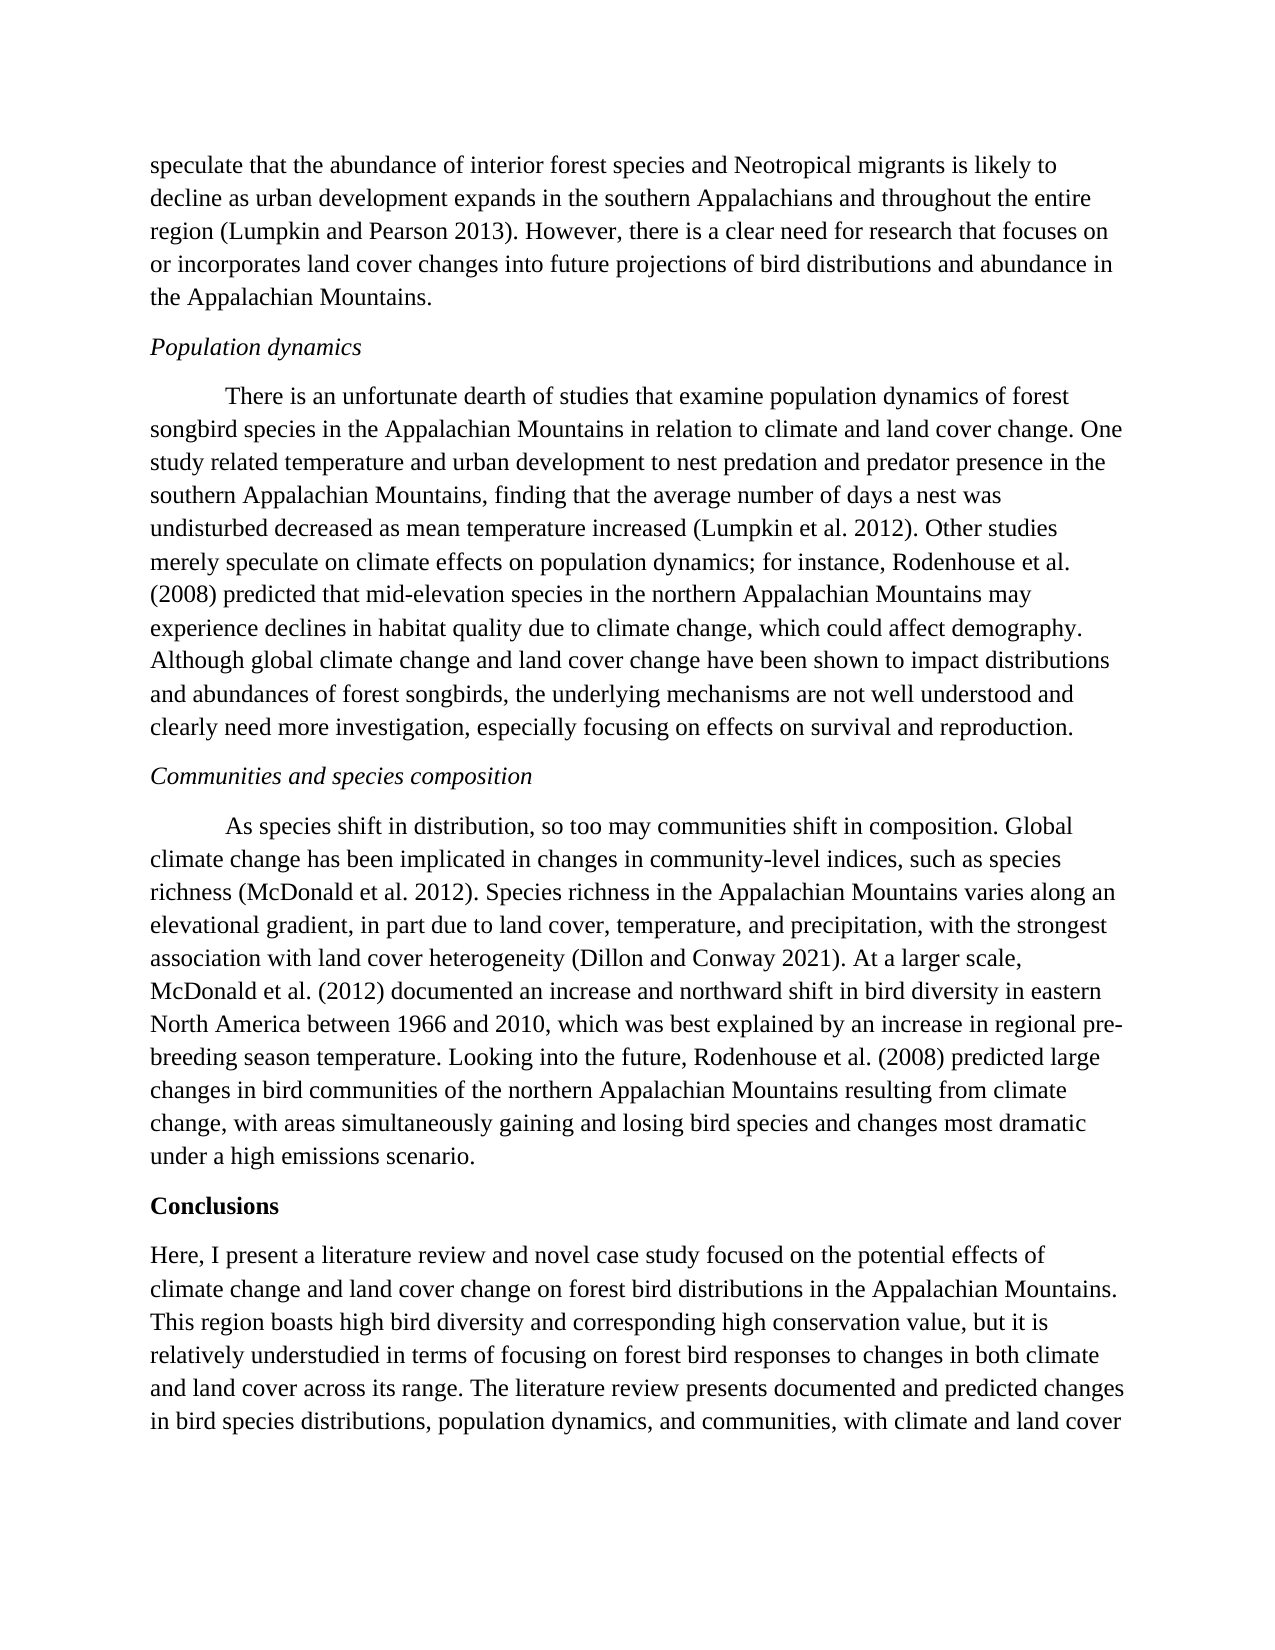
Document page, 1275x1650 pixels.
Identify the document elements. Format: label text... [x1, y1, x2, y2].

text There is an unfortunate dearth of studies that examine population dynamics of forest songbird species in the Appalachian Mountains in relation to climate and land cover change. One study related temperature and urban development to nest predation and predator presence in the southern Appalachian Mountains, finding that the average number of days a nest was undisturbed decreased as mean temperature increased (Lumpkin et al. 2012). Other studies merely speculate on climate effects on population dynamics; for instance, Rodenhouse et al. (2008) predicted that mid-elevation species in the northern Appalachian Mountains may experience declines in habitat quality due to climate change, which could affect demography. Although global climate change and land cover change have been shown to impact distributions and abundances of forest songbirds, the underlying mechanisms are not well understood and clearly need more investigation, especially focusing on effects on survival and reproduction. [150, 381, 1125, 740]
text Conclusions [150, 1191, 1125, 1220]
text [150, 150, 1125, 311]
text Communities and species composition [150, 761, 1125, 790]
text As species shift in distribution, so too may communities shift in composition. Global climate change has been implicated in changes in community-level indices, such as species richness (McDonald et al. 2012). Species richness in the Appalachian Mountains varies along an elevational gradient, in part due to land cover, temperature, and precipitation, with the strongest association with land cover heterogeneity (Dillon and Conway 2021). At a larger scale, McDonald et al. (2012) documented an increase and northward shift in bird diversity in eastern North America between 1966 and 2010, which was best explained by an increase in regional pre-breeding season temperature. Looking into the future, Rodenhouse et al. (2008) predicted large changes in bird communities of the northern Appalachian Mountains resulting from climate change, with areas simultaneously gaining and losing bird species and changes most dramatic under a high emissions scenario. [150, 811, 1125, 1170]
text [150, 1241, 1125, 1434]
text Population dynamics [150, 332, 1125, 361]
